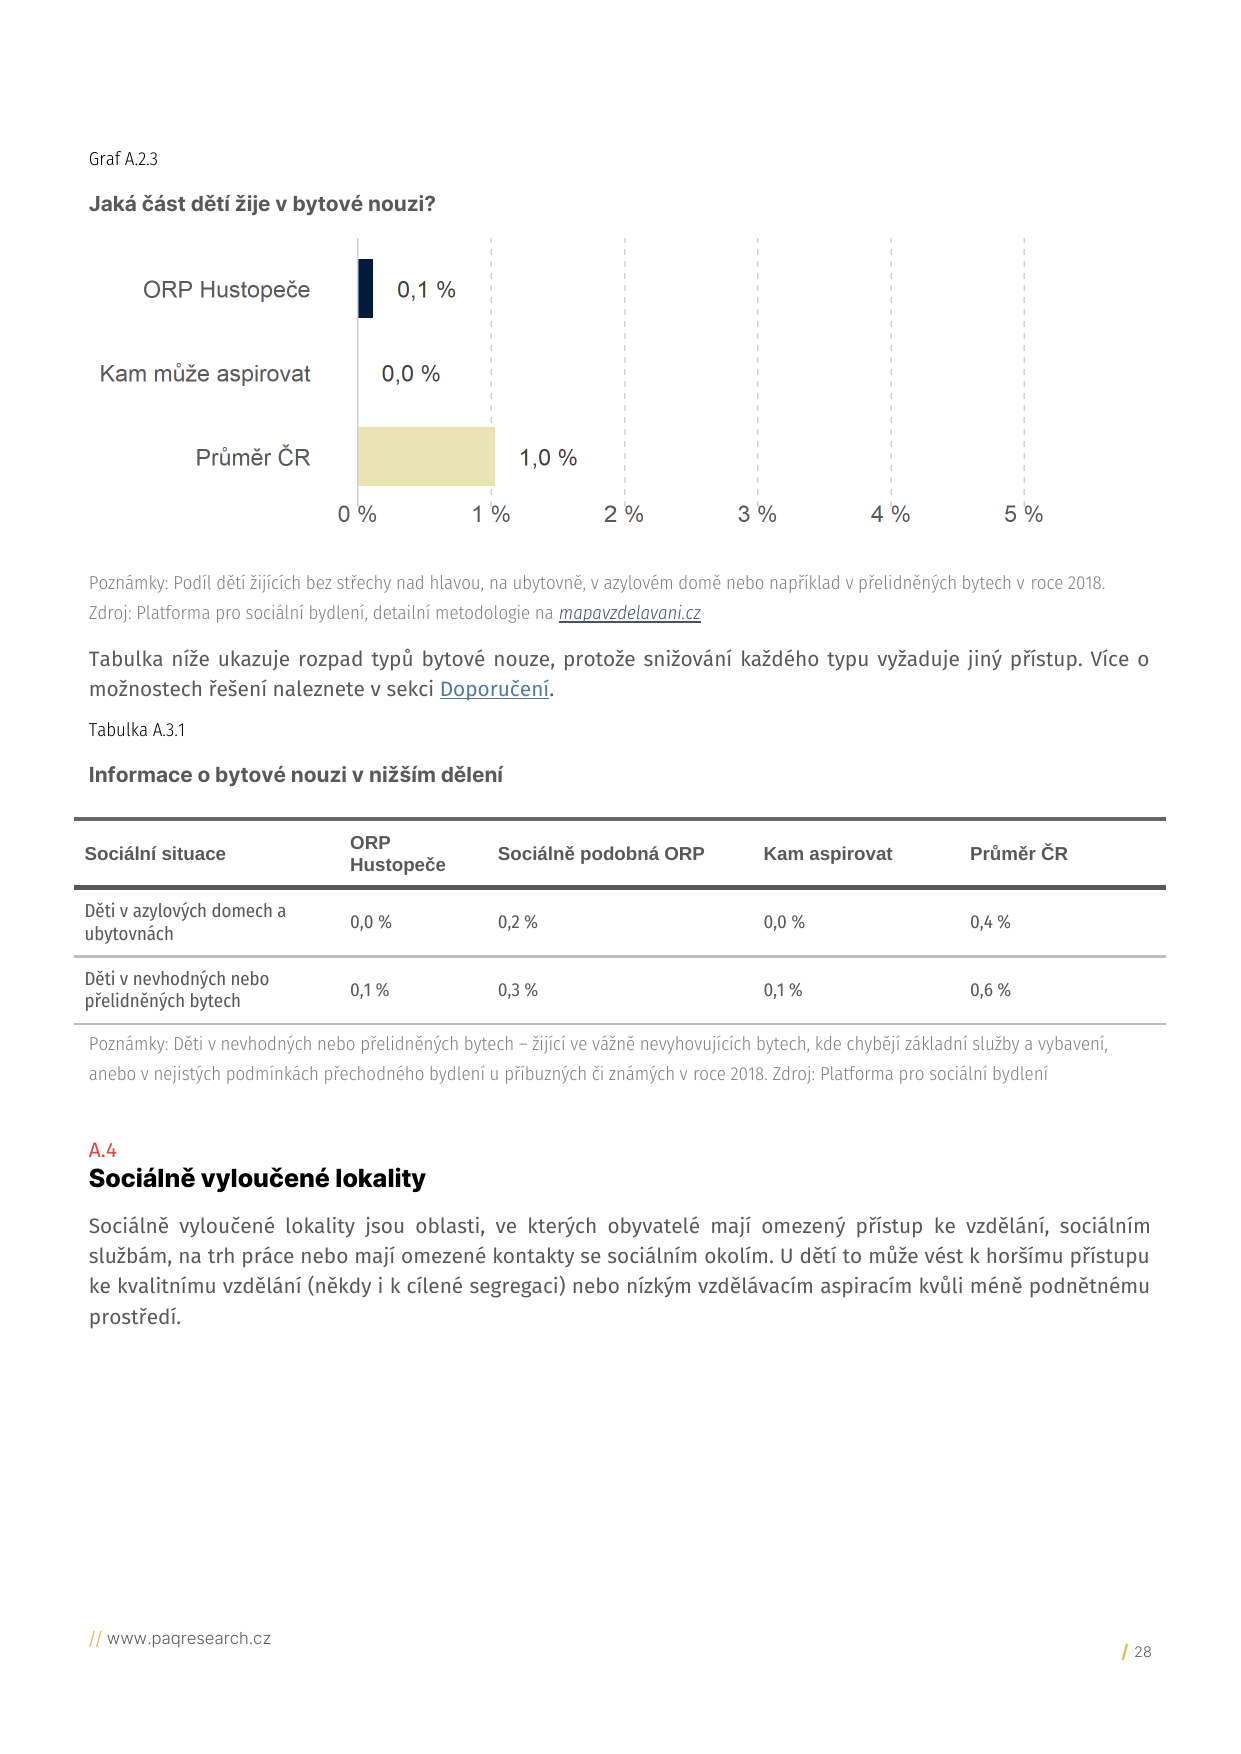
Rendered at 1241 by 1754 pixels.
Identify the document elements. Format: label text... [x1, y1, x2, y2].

table_header Průměr ČR [960, 821, 1166, 885]
picture [88, 216, 1139, 548]
table_header Sociálně podobná ORP [487, 821, 753, 885]
text Poznámky: Děti v nevhodných nebo přelidněných bytech – žijící ve vážně nevyhovujících bytech, kde chybějí základní služby a vybavení, anebo v nejistých podmínkách přechodného bydlení u příbuzných či známých v roce 2018. Zdroj: Platforma pro sociální bydlení [89, 1025, 1152, 1086]
table_header ORP Hustopeče [340, 821, 487, 885]
subtitle Sociálně vyloučené lokality [89, 1163, 1152, 1193]
table_cell 0,1 % [753, 958, 959, 1023]
table_cell Děti v nevhodných nebo přelidněných bytech [74, 958, 339, 1023]
text A.4 [89, 1133, 1152, 1163]
table_cell 0,6 % [960, 958, 1166, 1023]
table_cell Děti v azylových domech a ubytovnách [74, 890, 339, 955]
text Jaká část dětí žije v bytové nouzi? [89, 186, 1152, 216]
table_header Kam aspirovat [753, 821, 959, 885]
table_cell 0,1 % [340, 958, 487, 1023]
table_cell 0,3 % [487, 958, 753, 1023]
text Sociálně vyloučené lokality jsou oblasti, ve kterých obyvatelé mají omezený přístup ke vzdělání, sociálním službám, na trh práce nebo mají omezené kontakty se sociálním okolím. U dětí to může vést k horšímu přístupu ke kvalitnímu vzdělání (někdy i k cílené segregaci) nebo nízkým vzdělávacím aspiracím kvůli méně podnětnému prostředí. [89, 1209, 1152, 1329]
table_cell 0,2 % [487, 890, 753, 955]
table_cell 0,4 % [960, 890, 1166, 955]
text Tabulka A.3.1 [89, 718, 1152, 741]
text Informace o bytové nouzi v nižším dělení [89, 757, 1152, 787]
text Poznámky: Podíl dětí žijících bez střechy nad hlavou, na ubytovně, v azylovém domě nebo například v přelidněných bytech v roce 2018. Zdroj: Platforma pro sociální bydlení, detailní metodologie na mapavzdelavani.cz [89, 564, 1152, 625]
table_cell 0,0 % [753, 890, 959, 955]
text Tabulka níže ukazuje rozpad typů bytové nouze, protože snižování každého typu vyžaduje jiný přístup. Více o možnostech řešení naleznete v sekci Doporučení. [89, 641, 1152, 702]
text Graf A.2.3 [89, 148, 1152, 170]
table_cell 0,0 % [340, 890, 487, 955]
table_header Sociální situace [74, 821, 339, 885]
